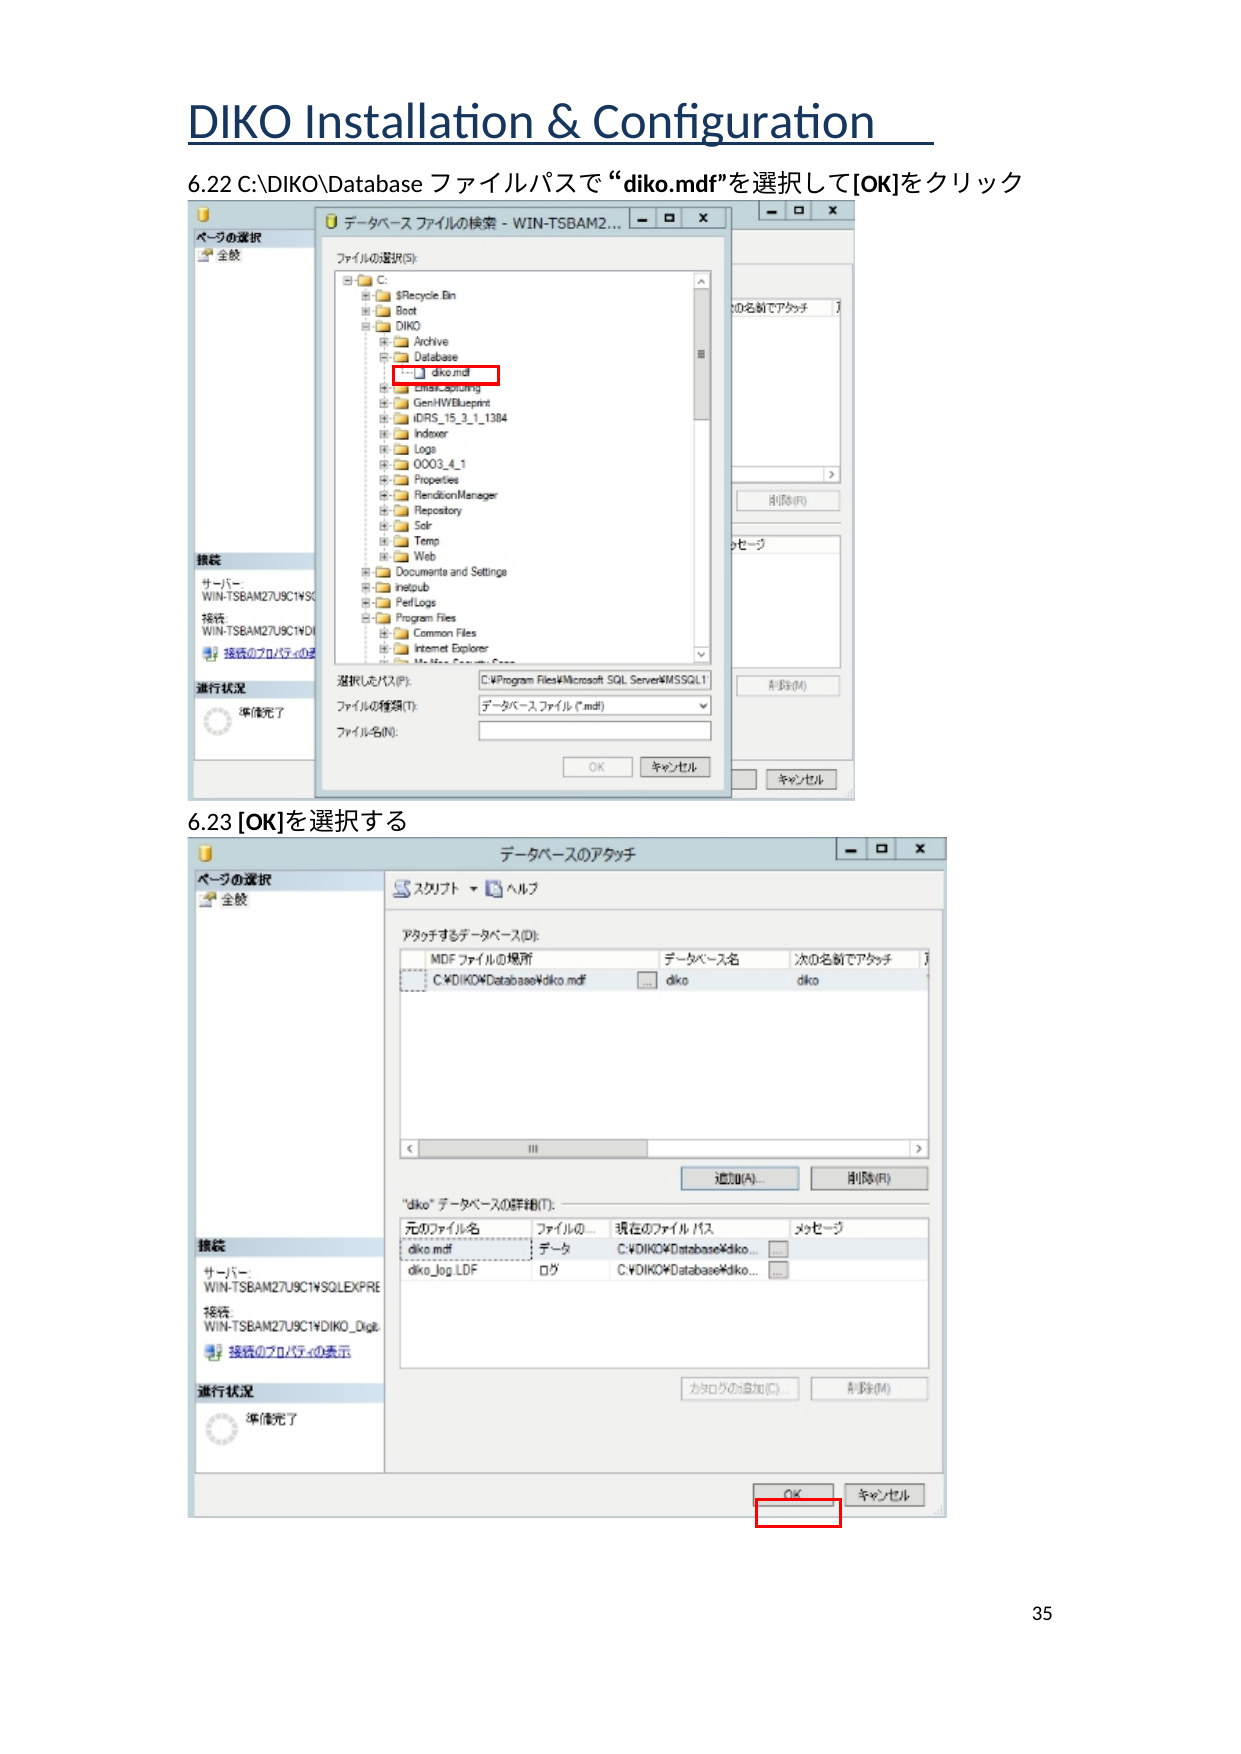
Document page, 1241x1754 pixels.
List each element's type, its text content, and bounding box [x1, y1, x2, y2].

text 6.23 [OK]を選択する [187, 800, 1053, 838]
picture [187, 200, 855, 801]
picture [187, 837, 947, 1518]
picture [758, 1501, 839, 1518]
text 6.22 C:\DIKO\Databaseファイルパスで “diko.mdf”を選択して[OK]をクリック [187, 163, 1053, 200]
